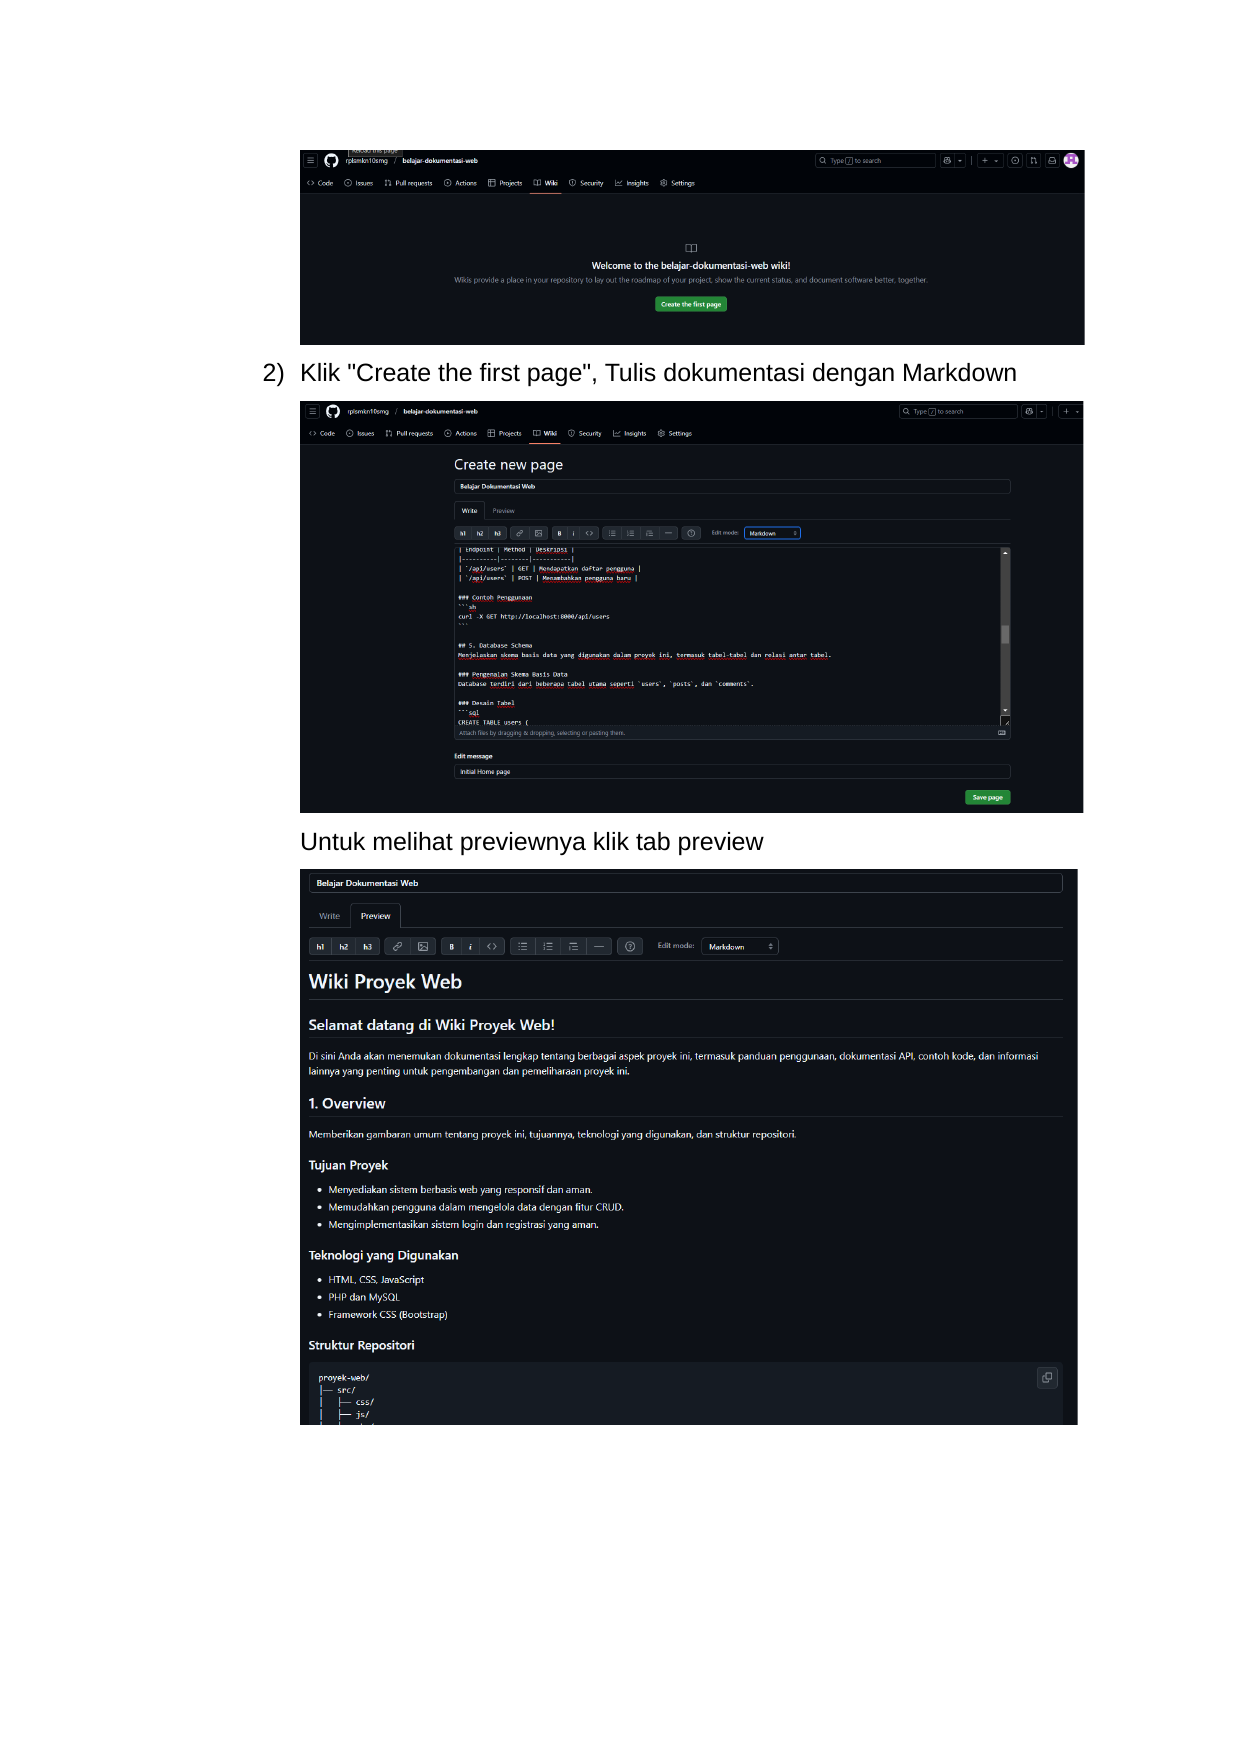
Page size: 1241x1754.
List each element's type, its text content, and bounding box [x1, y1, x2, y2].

picture [300, 869, 1078, 1425]
list Untuk melihat previewnya klik tab preview [300, 827, 1090, 855]
picture [300, 150, 1085, 345]
picture [300, 401, 1084, 813]
list Klik "Create the first page", Tulis dokumentasi dengan Markdown [262, 358, 1090, 387]
